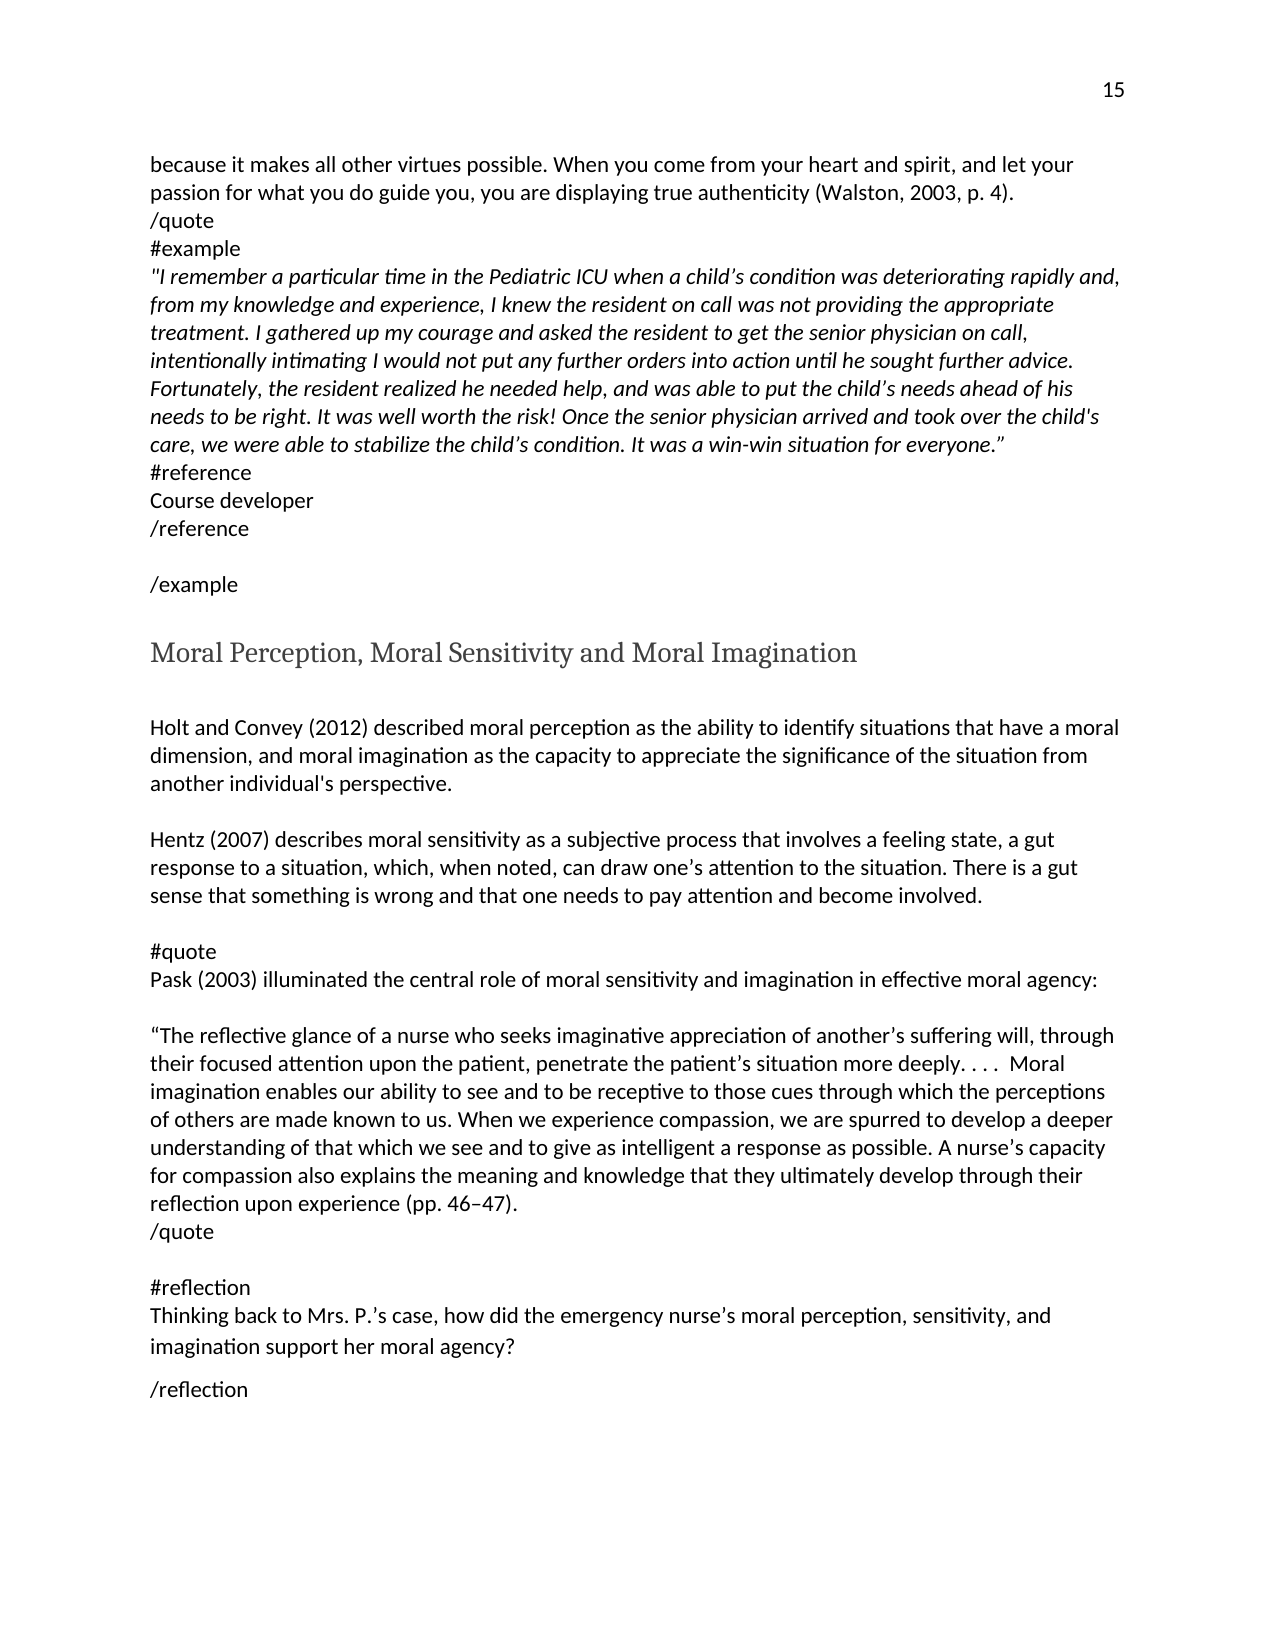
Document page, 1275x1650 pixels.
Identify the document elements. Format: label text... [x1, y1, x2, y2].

text #reflection [150, 1273, 1125, 1301]
text "I remember a particular time in the Pediatric ICU when a child’s condition was deteriorating rapidly and, from my knowledge and experience, I knew the resident on call was not providing the appropriate treatment. I gathered up my courage and asked the resident to get the senior physician on call, intentionally intimating I would not put any further orders into action until he sought further advice. Fortunately, the resident realized he needed help, and was able to put the child’s needs ahead of his needs to be right. It was well worth the risk! Once the senior physician arrived and took over the child's care, we were able to stabilize the child’s condition. It was a win-win situation for everyone.” [150, 262, 1125, 458]
text /reference [150, 514, 1125, 542]
text #example [150, 234, 1125, 262]
subtitle Moral Perception, Moral Sensitivity and Moral Imagination [150, 636, 1125, 669]
text /quote [150, 206, 1125, 234]
text “The reflective glance of a nurse who seeks imaginative appreciation of another’s suffering will, through their focused attention upon the patient, penetrate the patient’s situation more deeply. . . . Moral imagination enables our ability to see and to be receptive to those cues through which the perceptions of others are made known to us. When we experience compassion, we are spurred to develop a deeper understanding of that which we see and to give as intelligent a response as possible. A nurse’s capacity for compassion also explains the meaning and knowledge that they ultimately develop through their reflection upon experience (pp. 46–47). [150, 1021, 1125, 1217]
text /reflection [150, 1375, 1125, 1403]
text Holt and Convey (2012) described moral perception as the ability to identify situations that have a moral dimension, and moral imagination as the capacity to appreciate the significance of the situation from another individual's perspective. [150, 713, 1125, 797]
text Pask (2003) illuminated the central role of moral sensitivity and imagination in effective moral agency: [150, 965, 1125, 993]
text #reference [150, 458, 1125, 486]
text /example [150, 570, 1125, 598]
text Course developer [150, 486, 1125, 514]
text #quote [150, 937, 1125, 965]
text /quote [150, 1217, 1125, 1245]
text Hentz (2007) describes moral sensitivity as a subjective process that involves a feeling state, a gut response to a situation, which, when noted, can draw one’s attention to the situation. There is a gut sense that something is wrong and that one needs to pay attention and become involved. [150, 825, 1125, 909]
text Thinking back to Mrs. P.’s case, how did the emergency nurse’s moral perception, sensitivity, and imagination support her moral agency? [150, 1301, 1125, 1360]
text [150, 150, 1125, 206]
